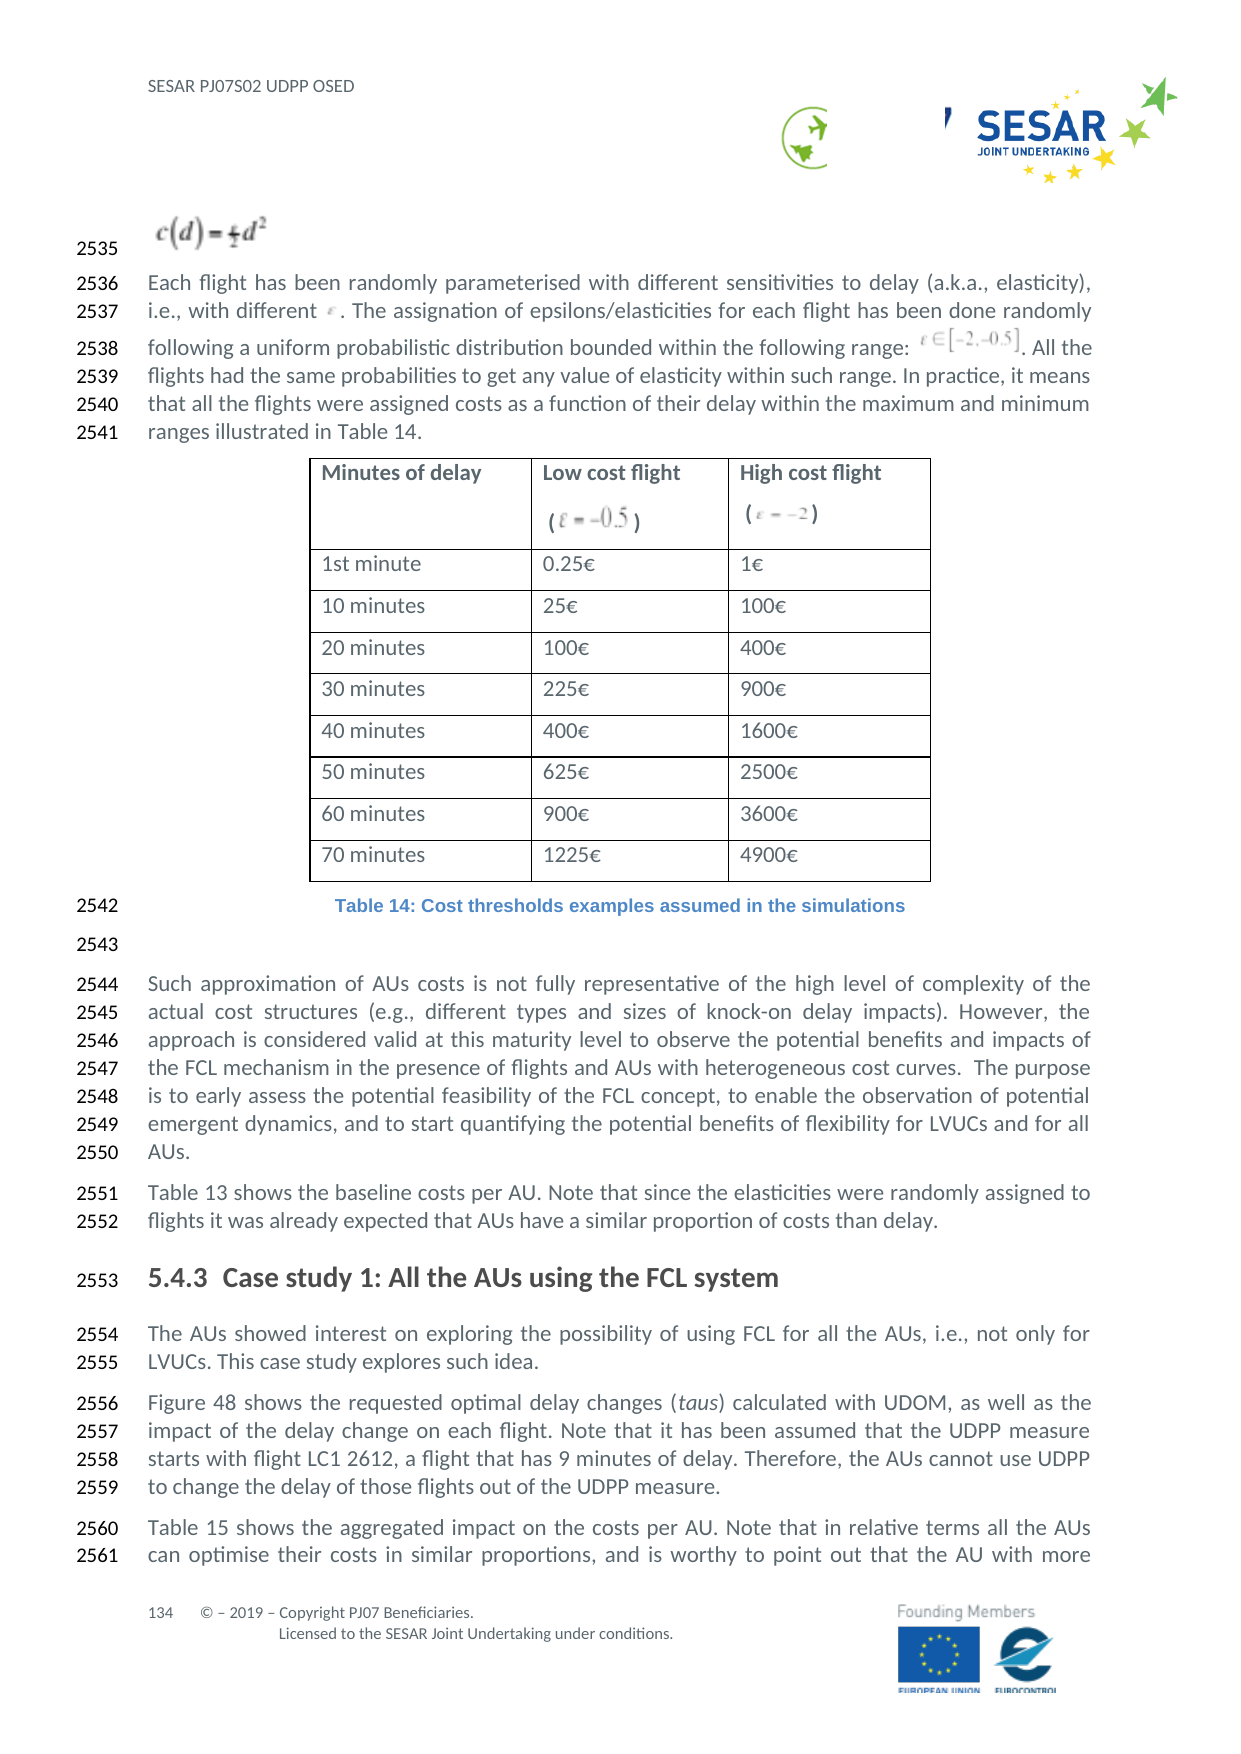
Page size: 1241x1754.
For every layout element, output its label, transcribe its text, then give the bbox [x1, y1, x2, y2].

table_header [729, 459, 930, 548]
text The AUs showed interest on exploring the possibility of using FCL for all the AUs, i.e., not only for LVUCs. This case study explores such idea. [148, 1319, 1092, 1376]
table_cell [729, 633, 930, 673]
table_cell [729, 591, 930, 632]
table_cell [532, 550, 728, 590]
text Table 13 shows the baseline costs per AU. Note that since the elasticities were randomly assigned to flights it was already expected that AUs have a similar proportion of costs than delay. [148, 1178, 1092, 1234]
subtitle Case study 1: All the AUs using the FCL system [148, 1259, 1092, 1294]
picture [767, 79, 958, 180]
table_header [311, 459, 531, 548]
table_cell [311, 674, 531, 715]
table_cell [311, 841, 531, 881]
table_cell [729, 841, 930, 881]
text Such approximation of AUs costs is not fully representative of the high level of complexity of the actual cost structures (e.g., different types and sizes of knock-on delay impacts). However, the approach is considered valid at this maturity level to observe the potential benefits and impacts of the FCL mechanism in the presence of flights and AUs with heterogeneous cost curves. The purpose is to early assess the potential feasibility of the FCL concept, to enable the observation of potential emergent dynamics, and to start quantifying the potential benefits of flexibility for LVUCs and for all AUs. [148, 969, 1092, 1165]
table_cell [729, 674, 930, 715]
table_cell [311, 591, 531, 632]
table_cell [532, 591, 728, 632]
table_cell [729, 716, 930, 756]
text Table 14: Cost thresholds examples assumed in the simulations [148, 894, 1092, 916]
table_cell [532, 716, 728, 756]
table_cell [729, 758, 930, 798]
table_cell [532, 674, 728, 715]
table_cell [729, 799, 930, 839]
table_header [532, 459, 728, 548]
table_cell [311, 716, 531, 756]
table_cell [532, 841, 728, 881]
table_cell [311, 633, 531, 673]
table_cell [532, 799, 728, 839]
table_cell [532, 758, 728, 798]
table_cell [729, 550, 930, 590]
text Figure 48 shows the requested optimal delay changes (taus) calculated with UDOM, as well as the impact of the delay change on each flight. Note that it has been assumed that the UDPP measure starts with flight LC1 2612, a flight that has 9 minutes of delay. Therefore, the AUs cannot use UDPP to change the delay of those flights out of the UDPP measure. [148, 1388, 1092, 1500]
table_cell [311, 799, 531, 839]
text Each flight has been randomly parameterised with different sensitivities to delay (a.k.a., elasticity), i.e., with different . The assignation of epsilons/elasticities for each flight has been done randomly following a uniform probabilistic distribution bounded within the following range: . All the flights had the same probabilities to get any value of elasticity within such range. In practice, it means that all the flights were assigned costs as a function of their delay within the maximum and minimum ranges illustrated in Table 14. [148, 268, 1092, 445]
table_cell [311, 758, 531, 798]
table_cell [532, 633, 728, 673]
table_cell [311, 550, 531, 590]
